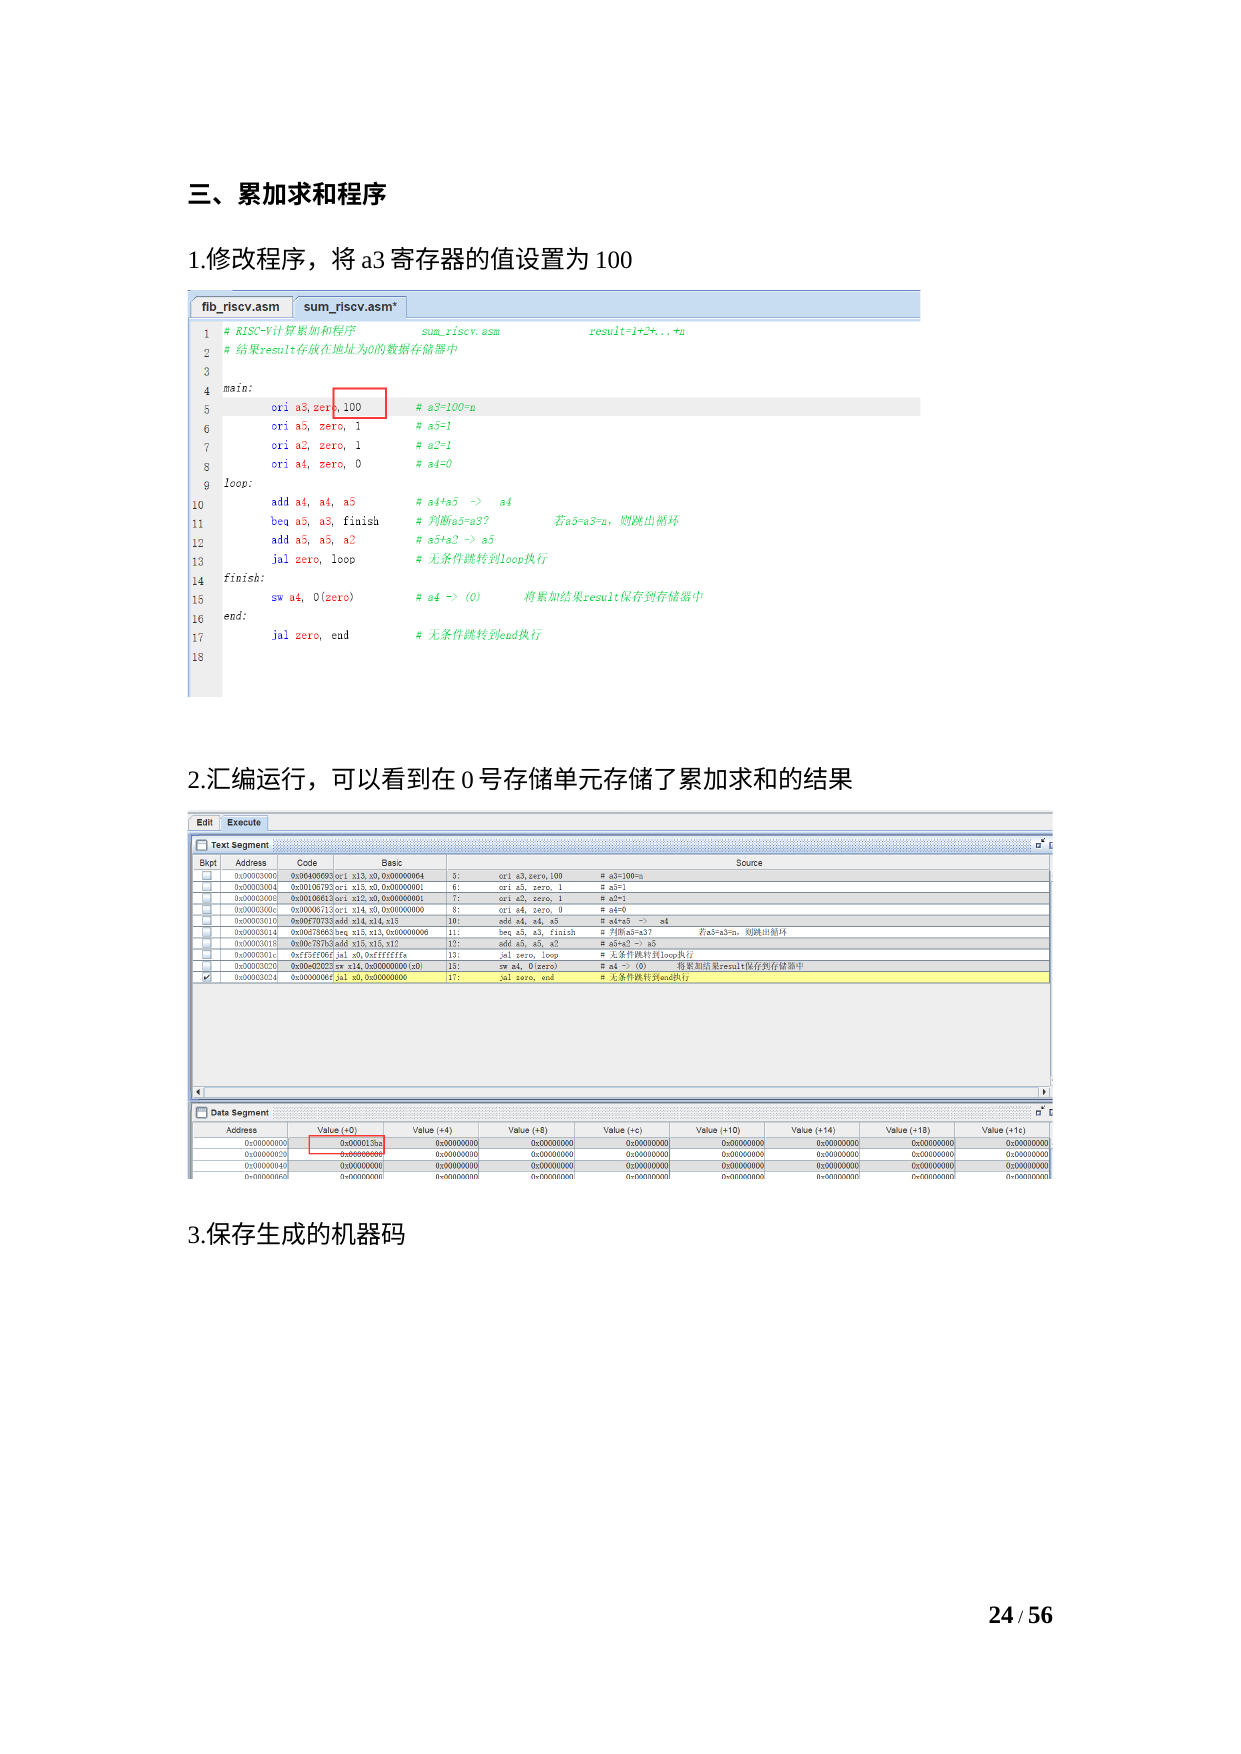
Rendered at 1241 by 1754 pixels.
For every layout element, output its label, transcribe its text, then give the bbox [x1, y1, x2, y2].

text 1.修改程序，将a3寄存器的值设置为100 [187, 225, 1053, 290]
picture [187, 290, 921, 697]
text 2.汇编运行，可以看到在0号存储单元存储了累加求和的结果 [187, 745, 1053, 810]
text 3.保存生成的机器码 [187, 1200, 1053, 1265]
text 三、累加求和程序 [187, 160, 1053, 225]
picture [187, 810, 1053, 1179]
